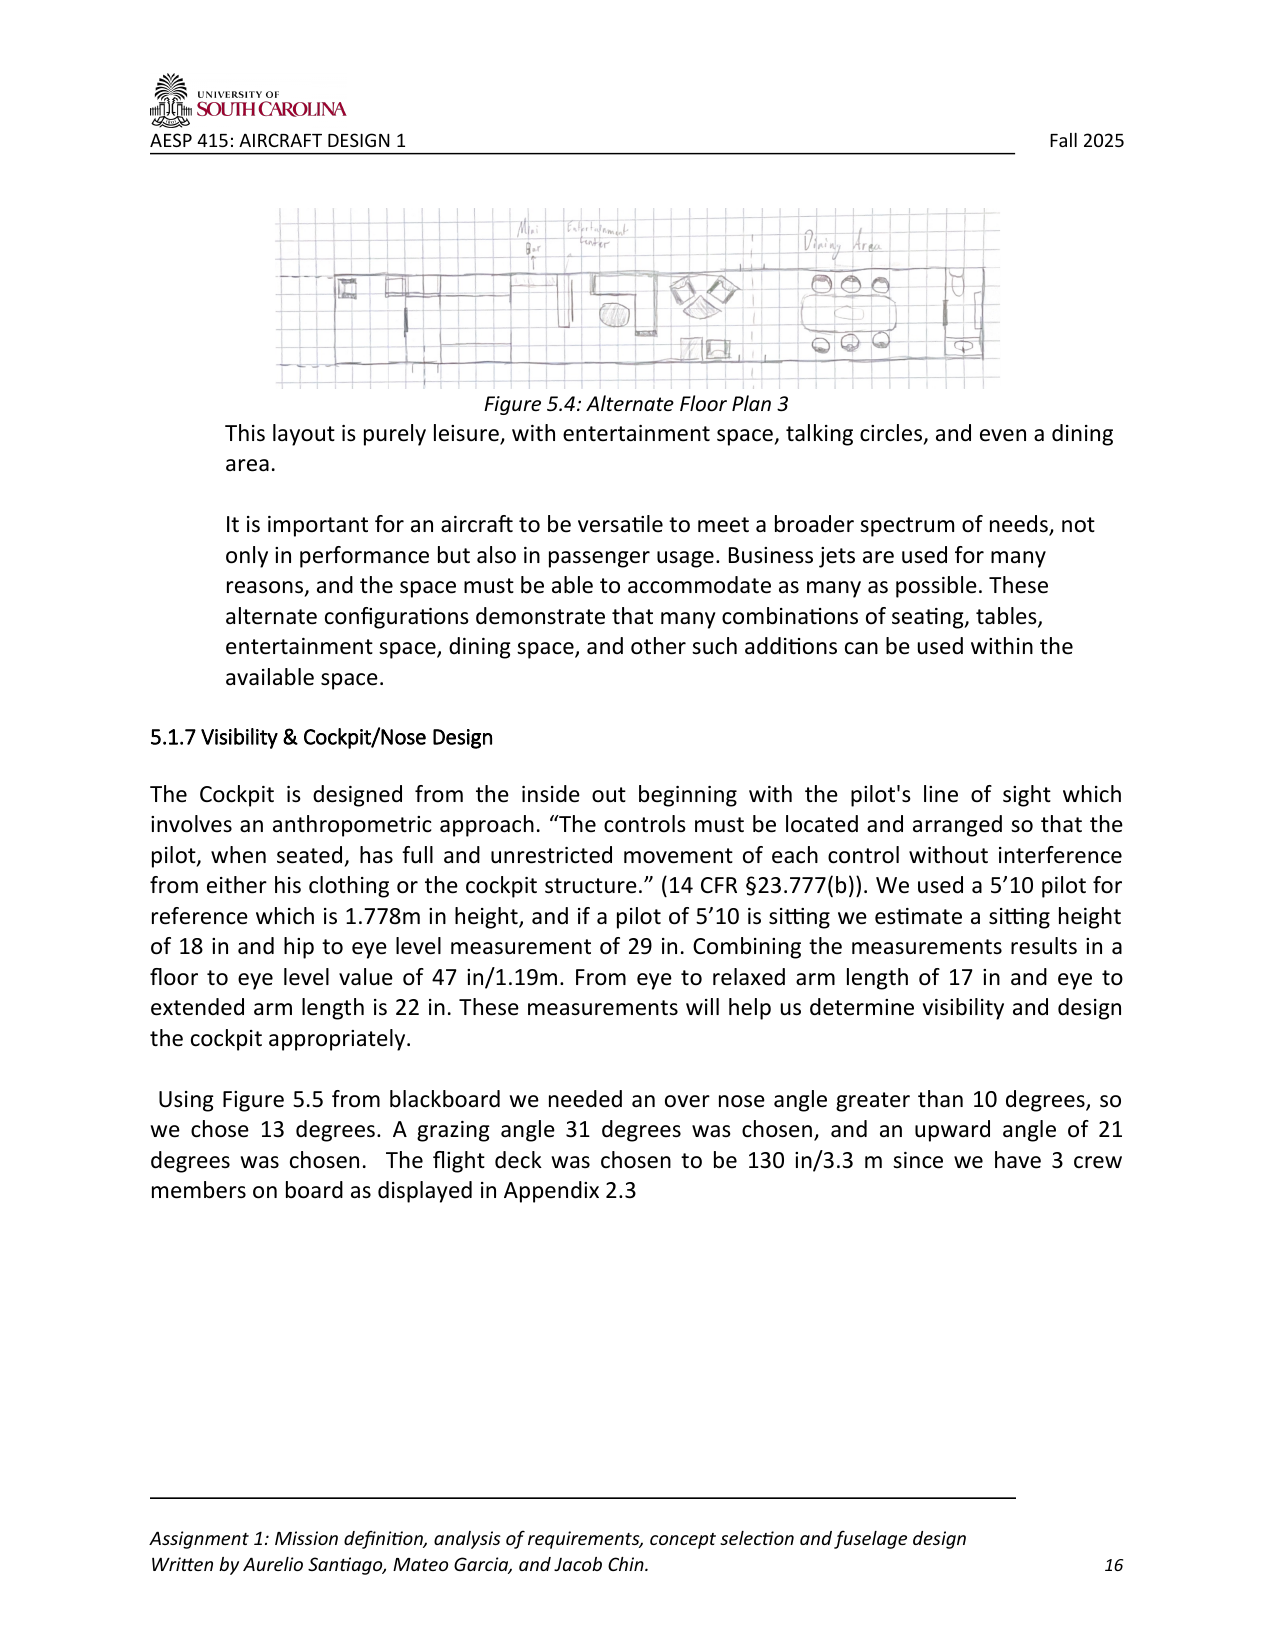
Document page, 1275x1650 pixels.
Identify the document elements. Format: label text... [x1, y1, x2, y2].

text Using Figure 5.5 from blackboard we needed an over nose angle greater than 10 degrees, so we chose 13 degrees. A grazing angle 31 degrees was chosen, and an upward angle of 21 degrees was chosen. The flight deck was chosen to be 130 in/3.3 m since we have 3 crew members on board as displayed in Appendix 2.3 [150, 1083, 1125, 1205]
subtitle 5.1.7 Visibility & Cockpit/Nose Design [150, 722, 1125, 750]
picture [274, 208, 1001, 389]
text It is important for an aircraft to be versatile to meet a broader spectrum of needs, not only in performance but also in passenger usage. Business jets are used for many reasons, and the space must be able to accommodate as many as possible. These alternate configurations demonstrate that many combinations of seating, tables, entertainment space, dining space, and other such additions can be used within the available space. [225, 508, 1125, 691]
text This layout is purely leisure, with entertainment space, talking circles, and even a dining area. [225, 417, 1125, 478]
text Figure 5.4: Alternate Floor Plan 3 [150, 389, 1125, 417]
picture [150, 73, 347, 128]
text The Cockpit is designed from the inside out beginning with the pilot's line of sight which involves an anthropometric approach. “The controls must be located and arranged so that the pilot, when seated, has full and unrestricted movement of each control without interference from either his clothing or the cockpit structure.” (14 CFR §23.777(b)). We used a 5’10 pilot for reference which is 1.778m in height, and if a pilot of 5’10 is sitting we estimate a sitting height of 18 in and hip to eye level measurement of 29 in. Combining the measurements results in a floor to eye level value of 47 in/1.19m. From eye to relaxed arm length of 17 in and eye to extended arm length is 22 in. These measurements will help us determine visibility and design the cockpit appropriately. [150, 778, 1125, 1053]
